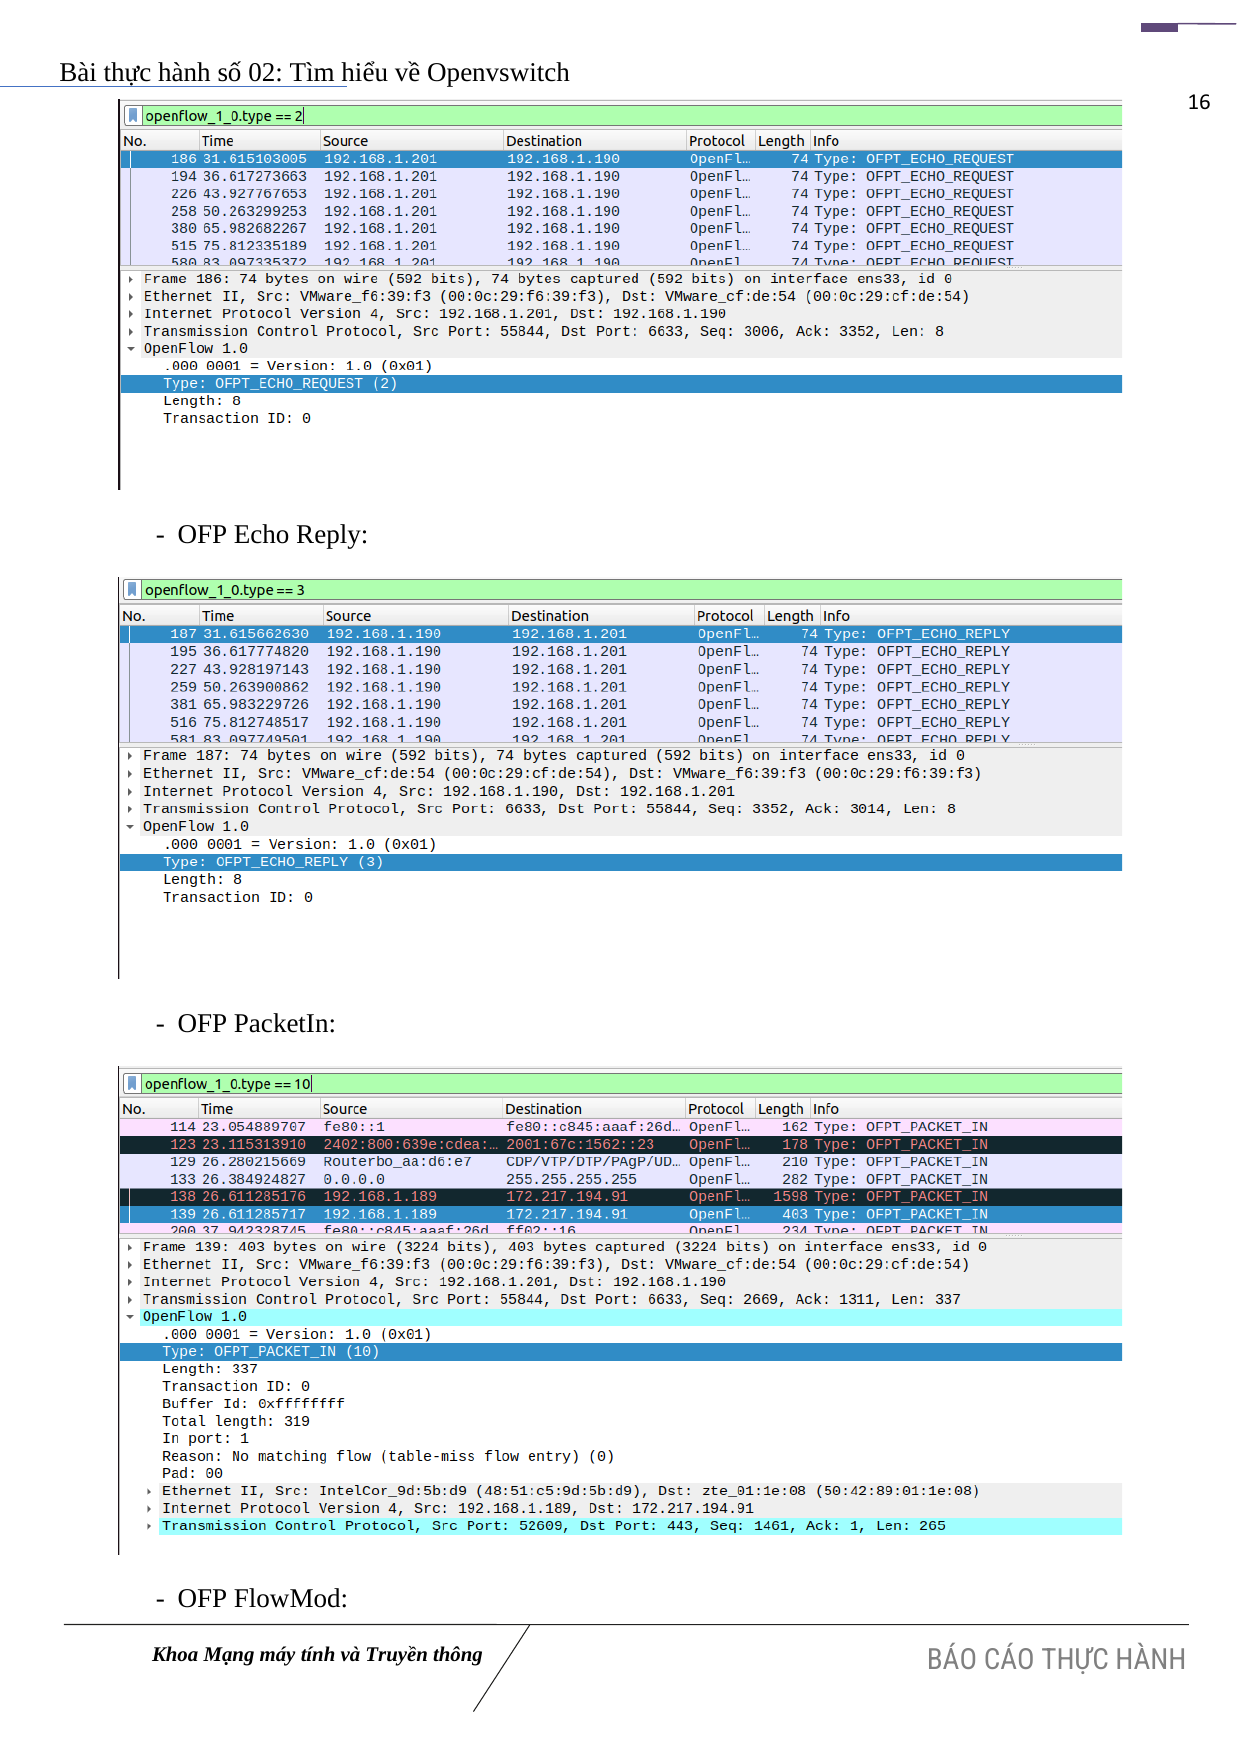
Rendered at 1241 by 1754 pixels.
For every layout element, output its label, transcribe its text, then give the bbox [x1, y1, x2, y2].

picture [118, 1066, 1123, 1555]
list OFP Echo Reply: [156, 518, 1122, 549]
list OFP FlowMod: [156, 1582, 1122, 1613]
picture [118, 99, 1123, 490]
list OFP PacketIn: [156, 1007, 1122, 1038]
picture [118, 577, 1123, 979]
